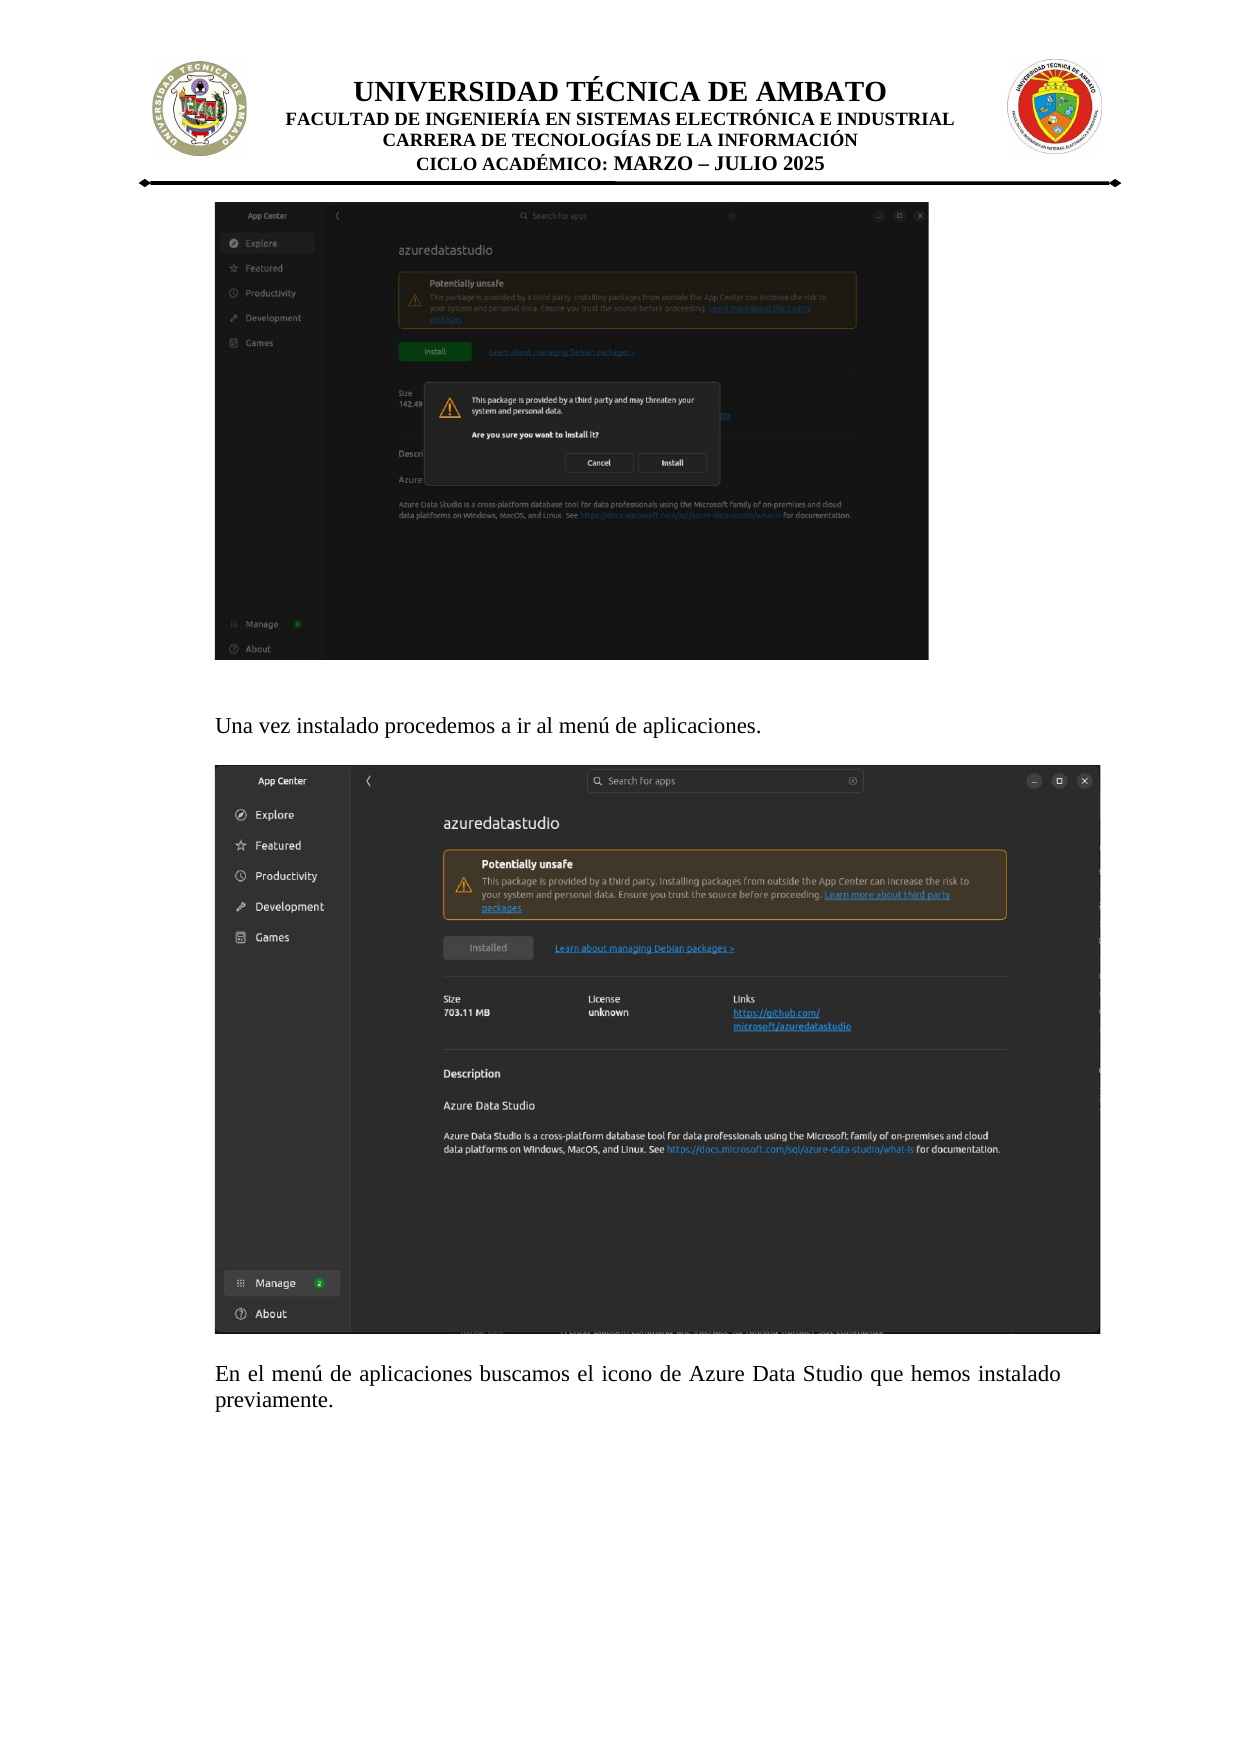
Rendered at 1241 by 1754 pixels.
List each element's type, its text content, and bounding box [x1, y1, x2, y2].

picture [214, 765, 1101, 1334]
picture [1007, 59, 1102, 154]
text Una vez instalado procedemos a ir al menú de aplicaciones. [215, 712, 1063, 739]
text En el menú de aplicaciones buscamos el icono de Azure Data Studio que hemos instalado previamente. [215, 1359, 1063, 1412]
picture [152, 61, 247, 156]
picture [214, 202, 929, 660]
